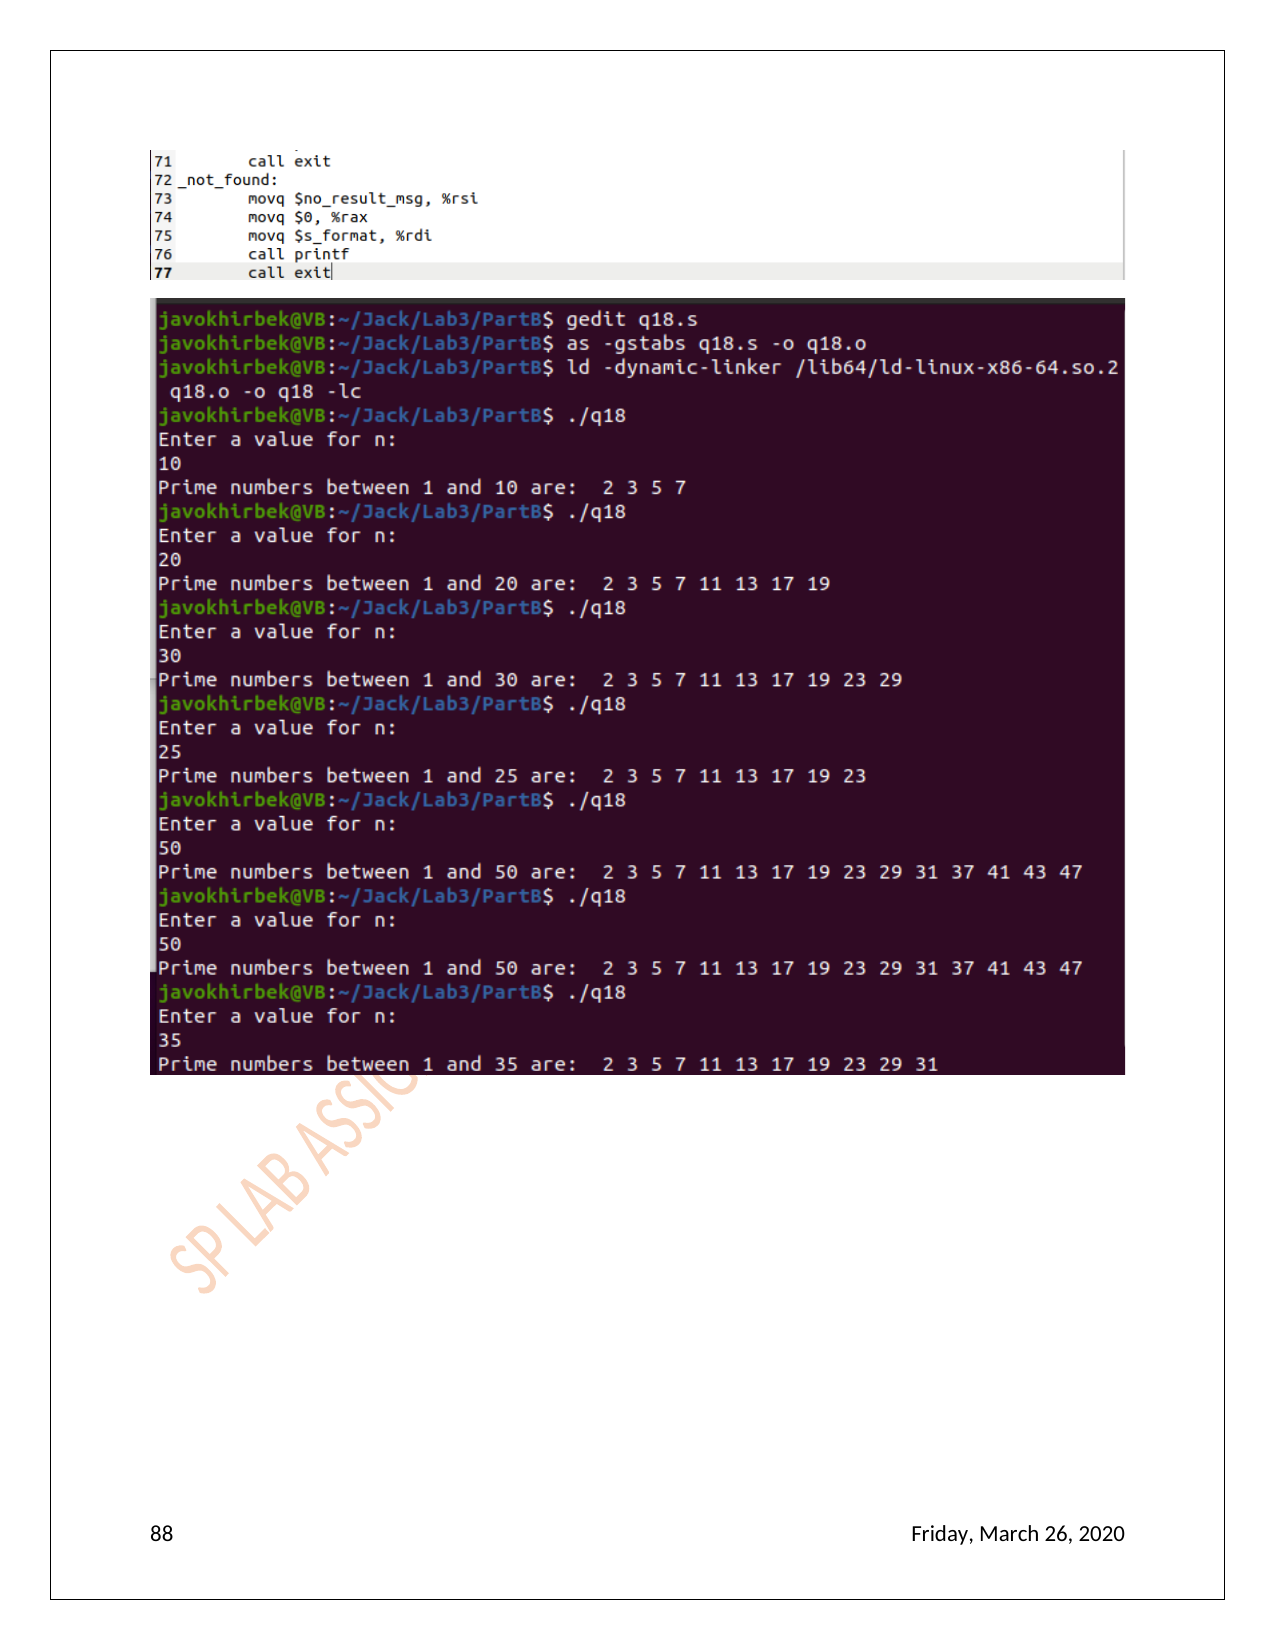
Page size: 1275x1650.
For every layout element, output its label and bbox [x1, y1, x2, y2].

picture [150, 298, 1125, 1075]
picture [150, 150, 1125, 280]
